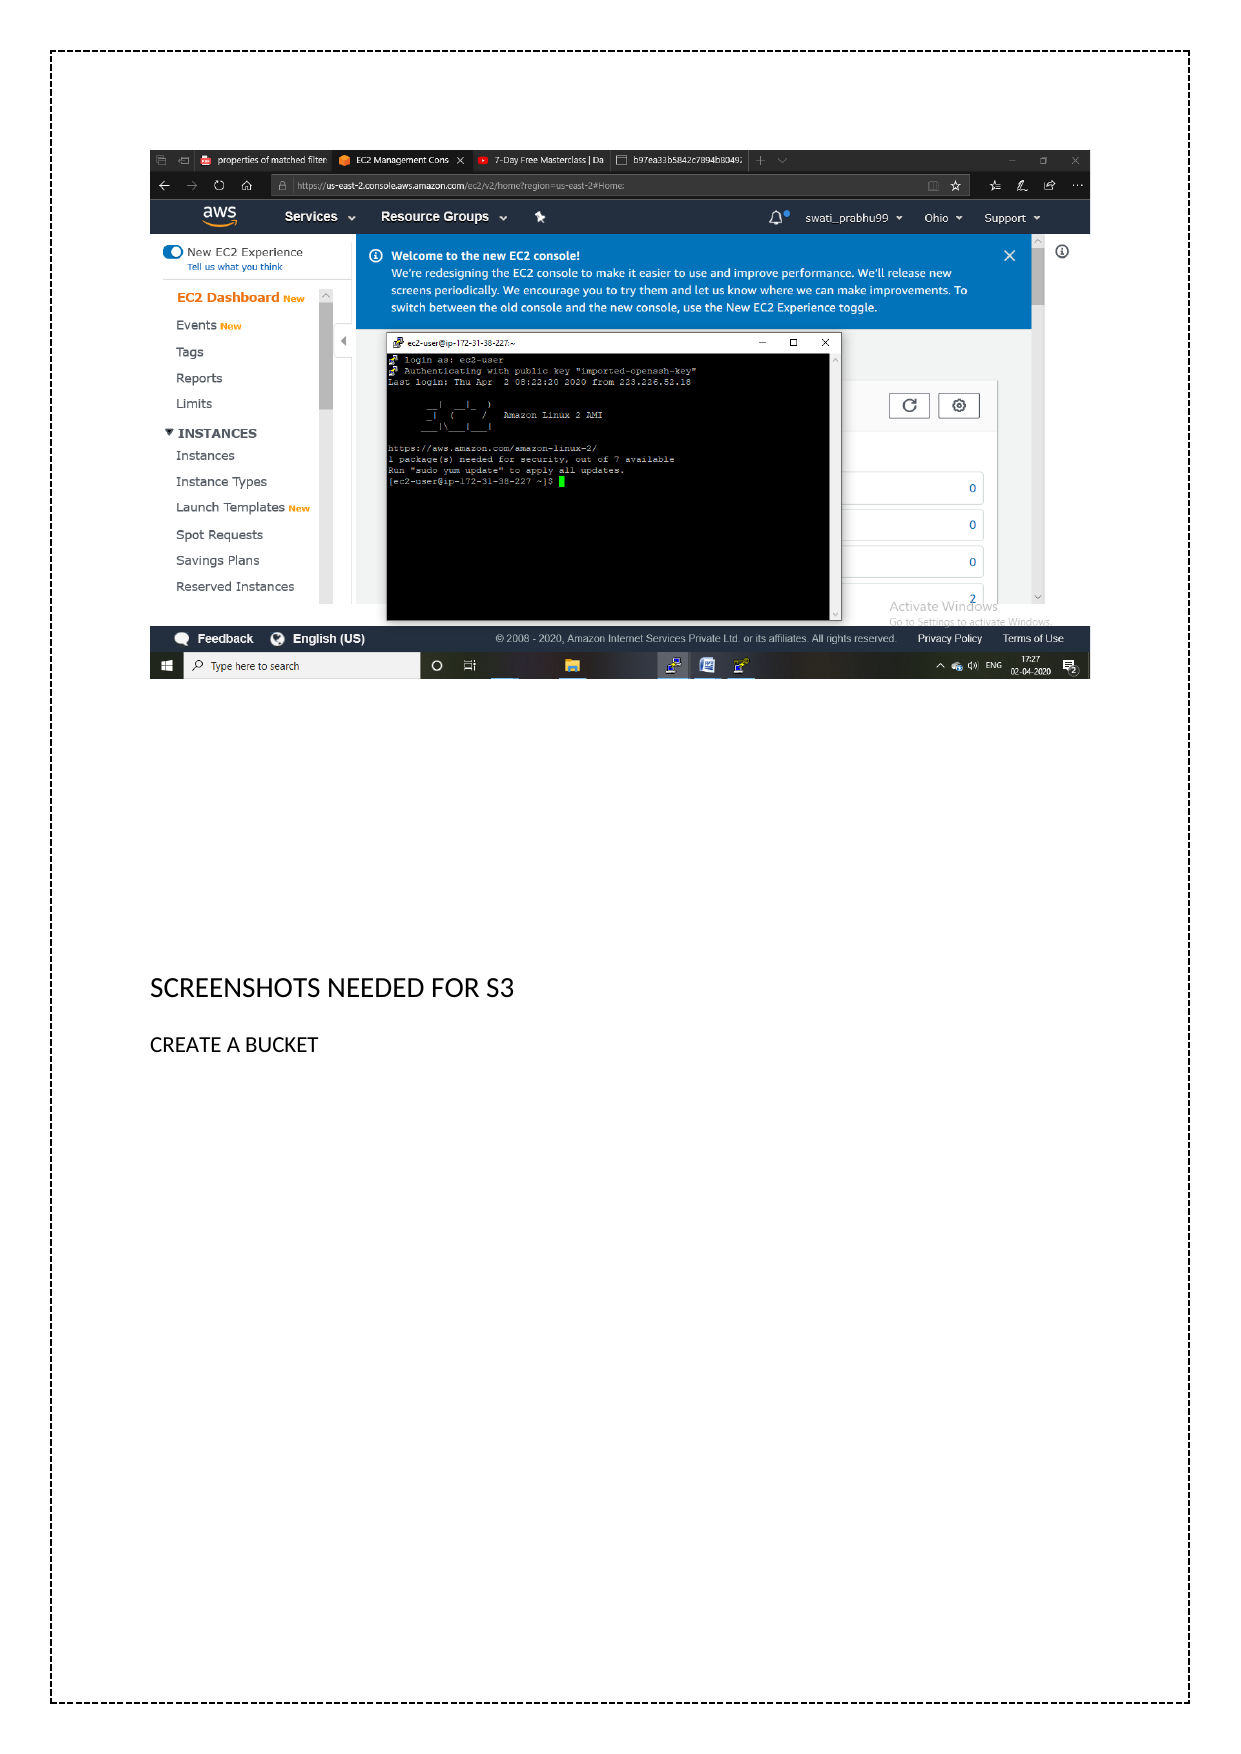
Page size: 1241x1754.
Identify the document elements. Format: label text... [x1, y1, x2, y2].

text SCREENSHOTS NEEDED FOR S3 [150, 969, 1090, 1004]
picture [150, 150, 1091, 679]
text CREATE A BUCKET [150, 1031, 1090, 1059]
